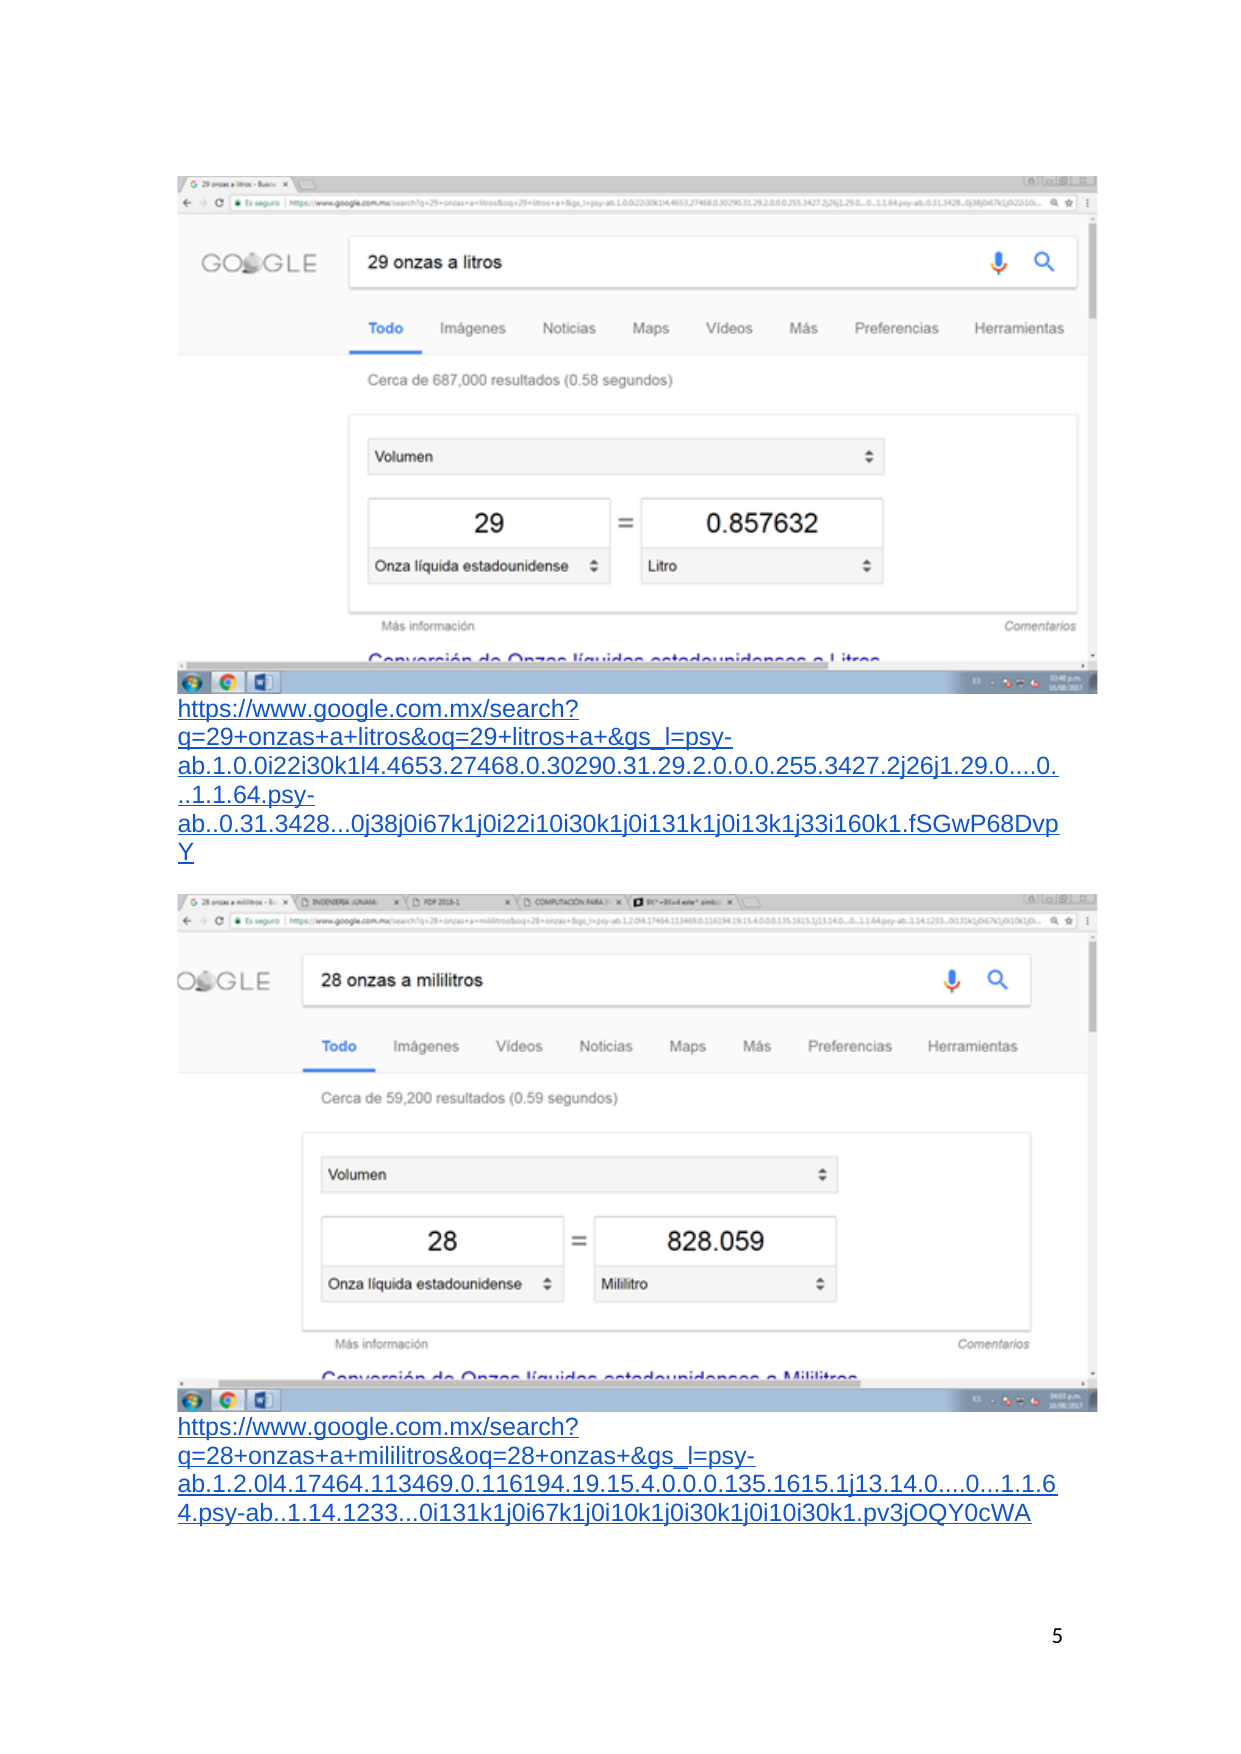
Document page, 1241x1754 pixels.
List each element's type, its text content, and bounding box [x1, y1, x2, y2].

text https://www.google.com.mx/search?q=29+onzas+a+litros&oq=29+litros+a+&gs_l=psy-ab.1.0.0i22i30k1l4.4653.27468.0.30290.31.29.2.0.0.0.255.3427.2j26j1.29.0....0...1.1.64.psy-ab..0.31.3428...0j38j0i67k1j0i22i10i30k1j0i131k1j0i13k1j33i160k1.fSGwP68DvpY [177, 694, 1063, 866]
picture [177, 176, 1098, 694]
picture [177, 894, 1098, 1412]
text https://www.google.com.mx/search?q=28+onzas+a+mililitros&oq=28+onzas+&gs_l=psy-ab.1.2.0l4.17464.113469.0.116194.19.15.4.0.0.0.135.1615.1j13.14.0....0...1.1.64.psy-ab..1.14.1233...0i131k1j0i67k1j0i10k1j0i30k1j0i10i30k1.pv3jOQY0cWA [177, 1412, 1063, 1527]
